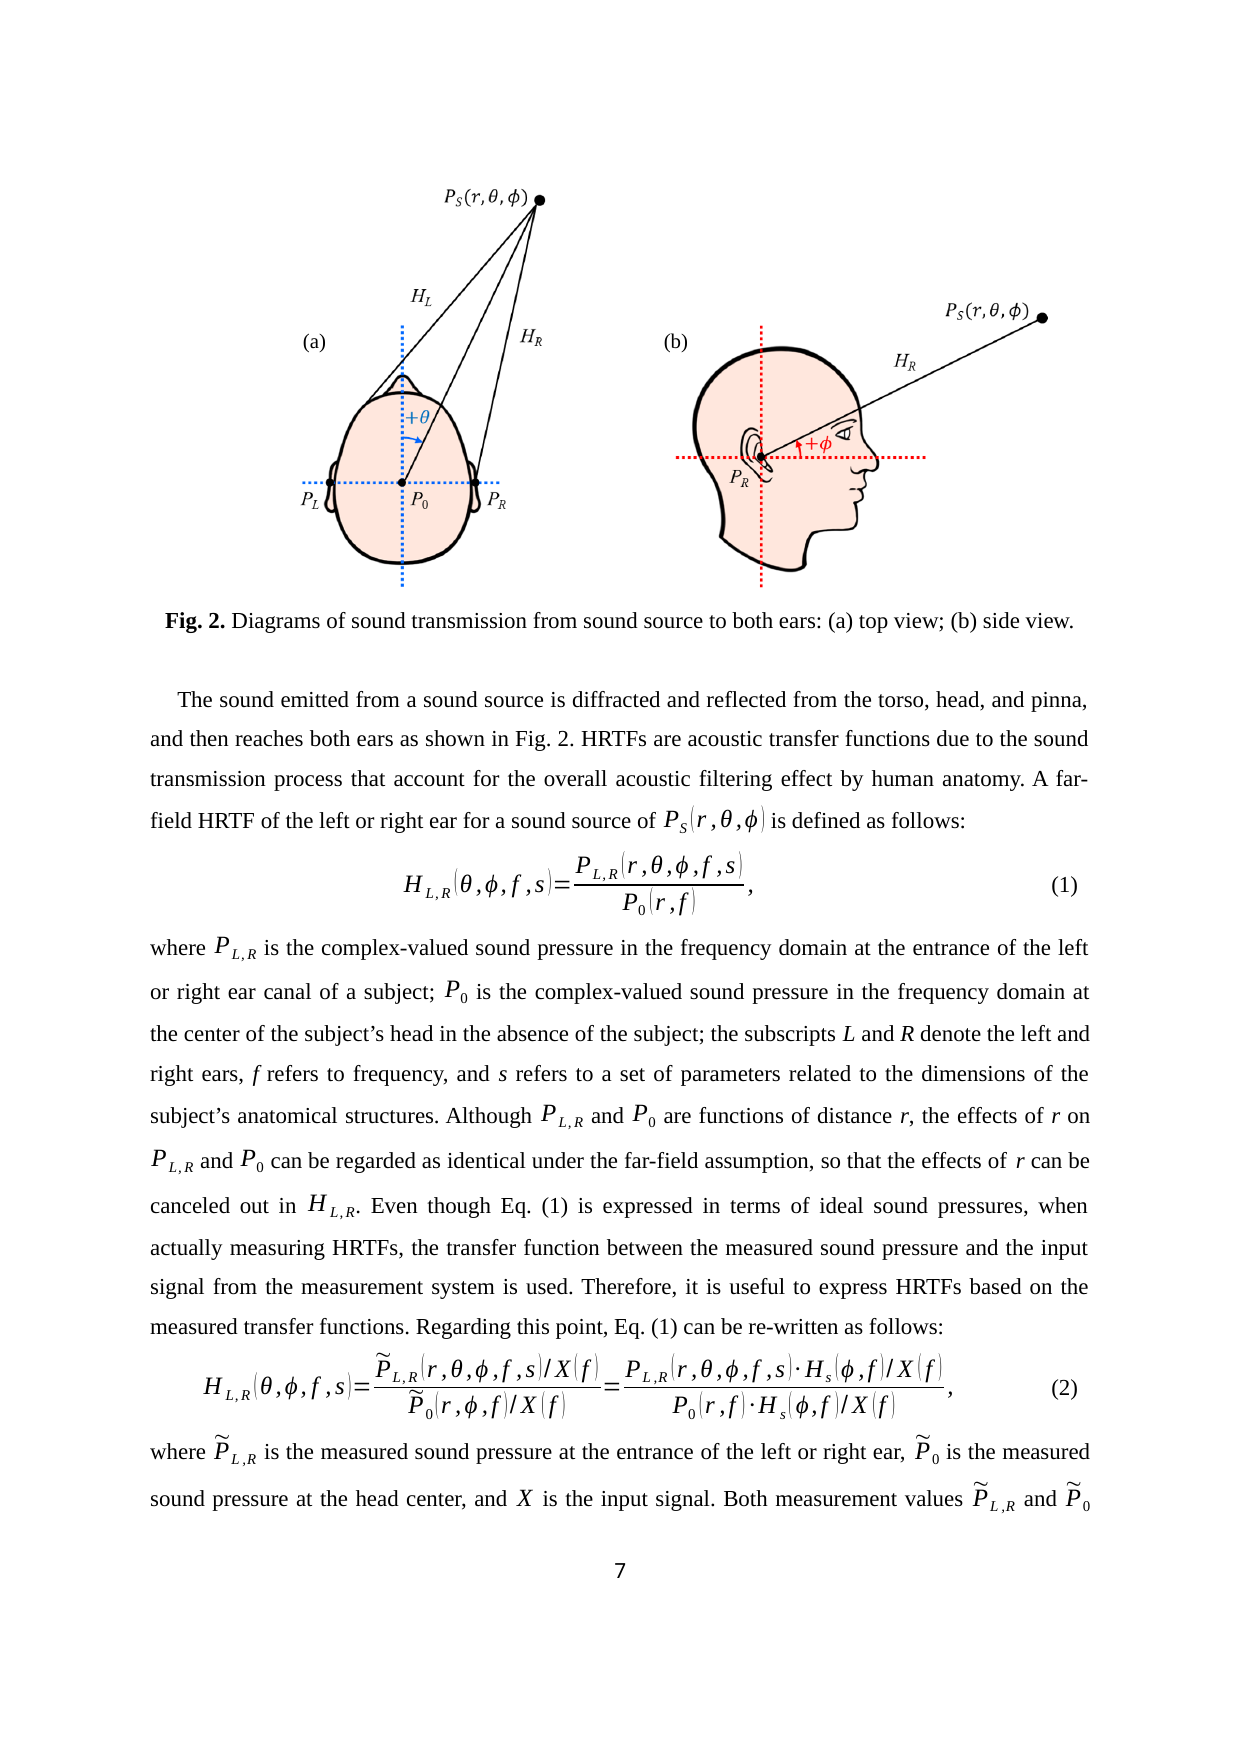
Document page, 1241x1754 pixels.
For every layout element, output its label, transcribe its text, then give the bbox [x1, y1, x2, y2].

text The sound emitted from a sound source is diffracted and reflected from the torso, head, and pinna, and then reaches both ears as shown in Fig. 2. HRTFs are acoustic transfer functions due to the sound transmission process that account for the overall acoustic filtering effect by human anatomy. A far-field HRTF of the left or right ear for a sound source of is defined as follows: [150, 686, 1090, 837]
picture [150, 177, 1091, 593]
table_header (1) [1006, 850, 1089, 931]
table_header (2) [1006, 1352, 1089, 1435]
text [150, 1435, 1090, 1515]
text where is the complex-valued sound pressure in the frequency domain at the entrance of the left or right ear canal of a subject; is the complex-valued sound pressure in the frequency domain at the center of the subject’s head in the absence of the subject; the subscripts L and R denote the left and right ears, f refers to frequency, and s refers to a set of parameters related to the dimensions of the subject’s anatomical structures. Although and are functions of distance r, the effects of r on and can be regarded as identical under the far-field assumption, so that the effects of r can be canceled out in . Even though Eq. (1) is expressed in terms of ideal sound pressures, when actually measuring HRTFs, the transfer function between the measured sound pressure and the input signal from the measurement system is used. Therefore, it is useful to express HRTFs based on the measured transfer functions. Regarding this point, Eq. (1) can be re-written as follows: [150, 931, 1090, 1339]
table_header [150, 850, 1006, 931]
text Fig. 2. Diagrams of sound transmission from sound source to both ears: (a) top view; (b) side view. [150, 607, 1090, 633]
table_header [150, 1352, 1006, 1435]
